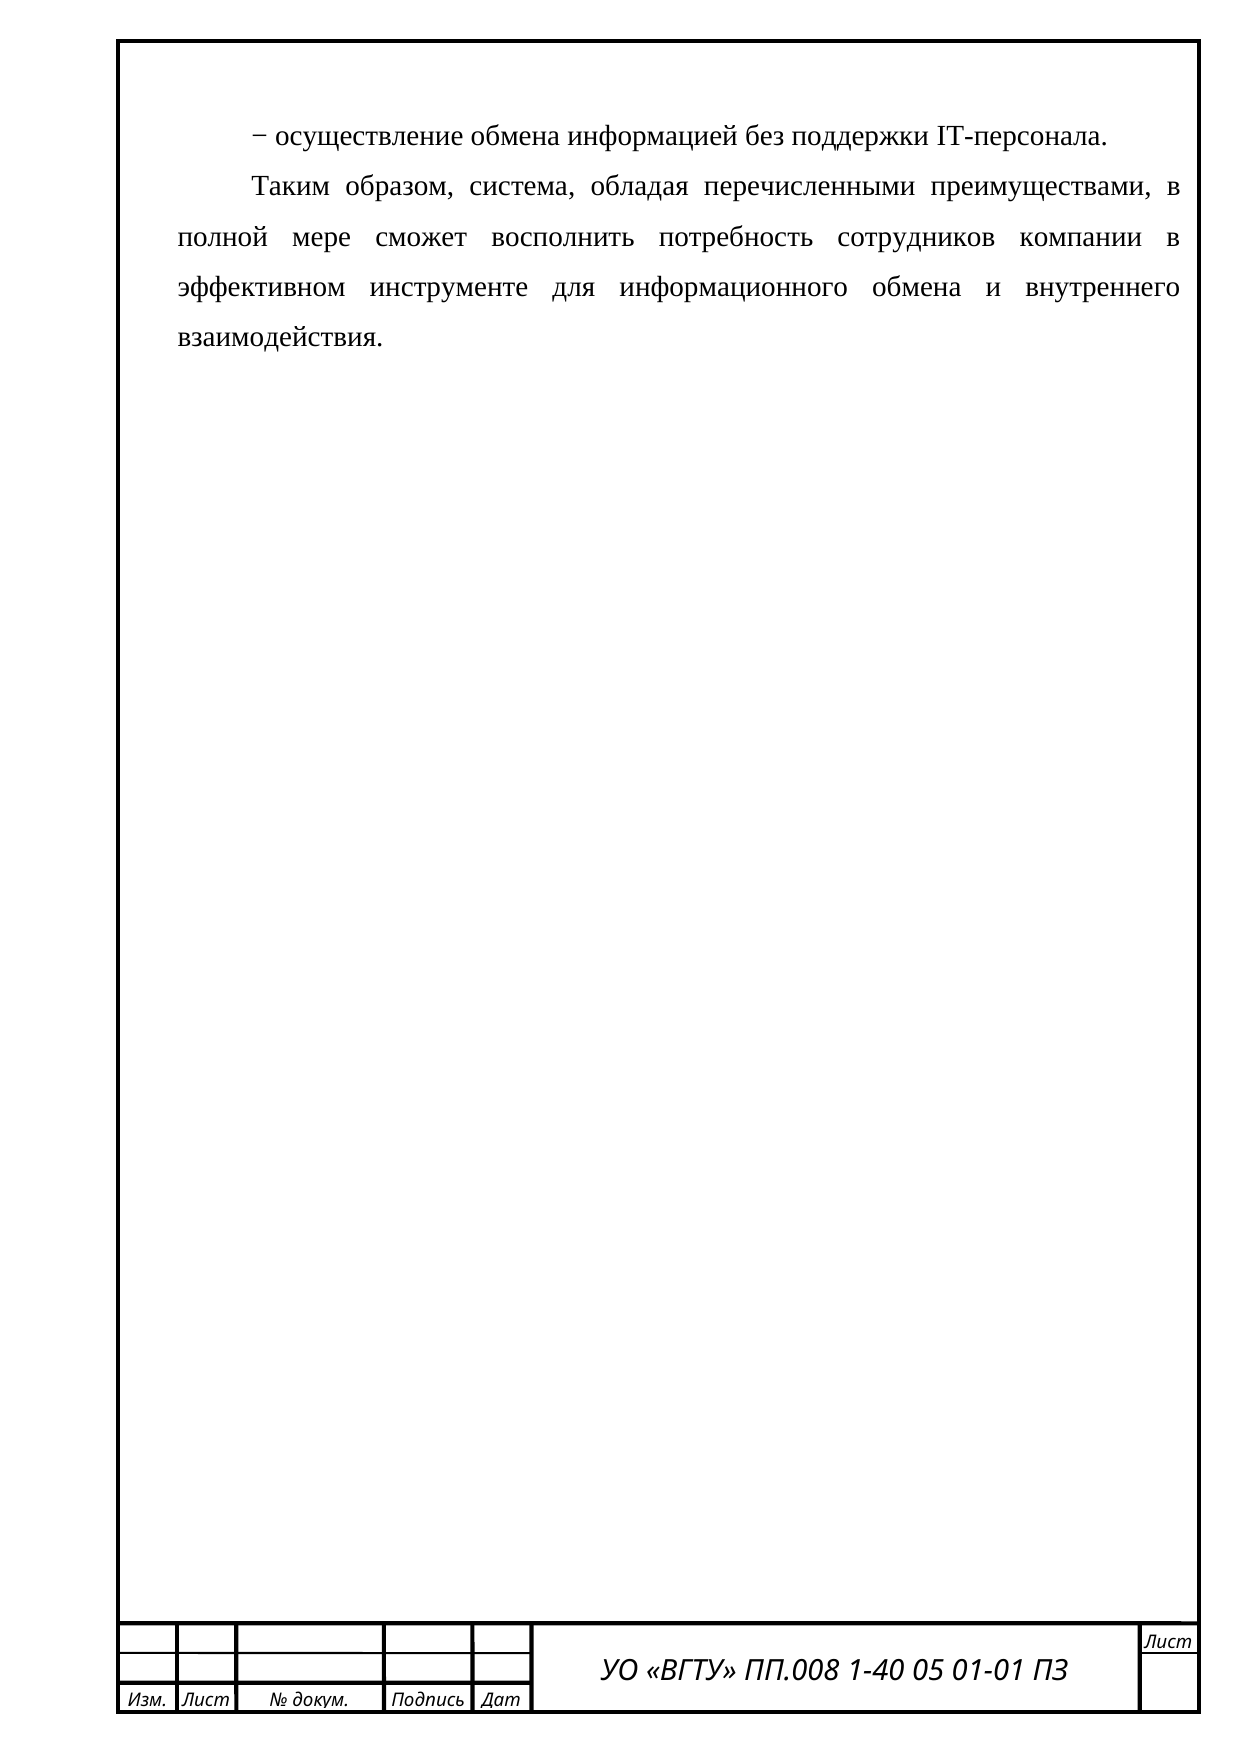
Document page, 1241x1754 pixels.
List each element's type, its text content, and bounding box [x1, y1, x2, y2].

list осуществление обмена информацией без поддержки IT-персонала. [177, 118, 1181, 152]
text Таким образом, система, обладая перечисленными преимуществами, в полной мере сможет восполнить потребность сотрудников компании в эффективном инструменте для информационного обмена и внутреннего взаимодействия. [177, 168, 1181, 353]
